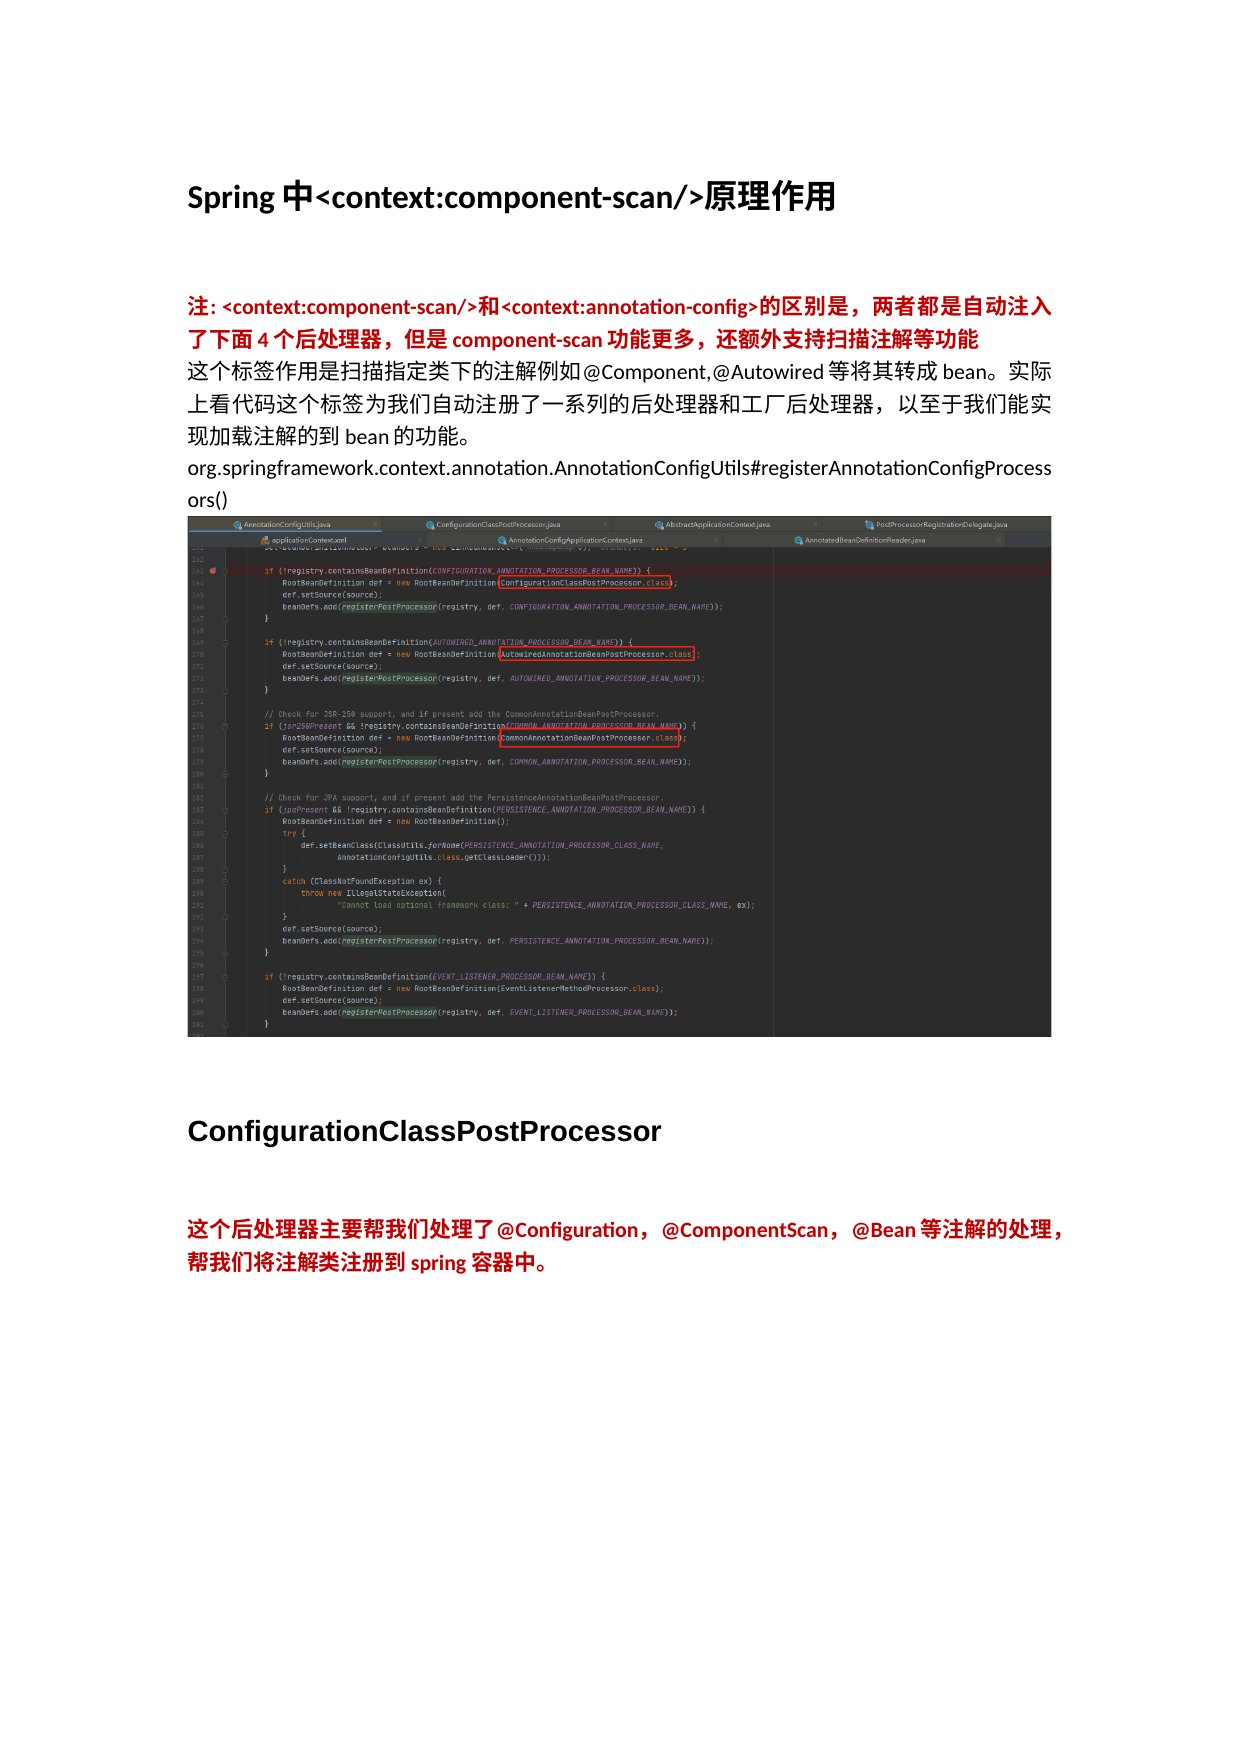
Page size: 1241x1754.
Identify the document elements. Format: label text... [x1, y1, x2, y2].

text 注: <context:component-scan/>和<context:annotation-config>的区别是，两者都是自动注入了下面4个后处理器，但是component-scan功能更多，还额外支持扫描注解等功能 [187, 289, 1053, 354]
picture [187, 516, 1052, 1037]
text org.springframework.context.annotation.AnnotationConfigUtils#registerAnnotationConfigProcessors() [187, 451, 1053, 516]
text 这个后处理器主要帮我们处理了@Configuration，@ComponentScan，@Bean等注解的处理，帮我们将注解类注册到spring容器中。 [187, 1212, 1053, 1277]
subtitle ConfigurationClassPostProcessor [187, 1098, 1053, 1163]
subtitle Spring中<context:component-scan/>原理作用 [187, 162, 1053, 227]
text 这个标签作用是扫描指定类下的注解例如@Component,@Autowired等将其转成bean。实际上看代码这个标签为我们自动注册了一系列的后处理器和工厂后处理器，以至于我们能实现加载注解的到bean的功能。 [187, 354, 1053, 451]
